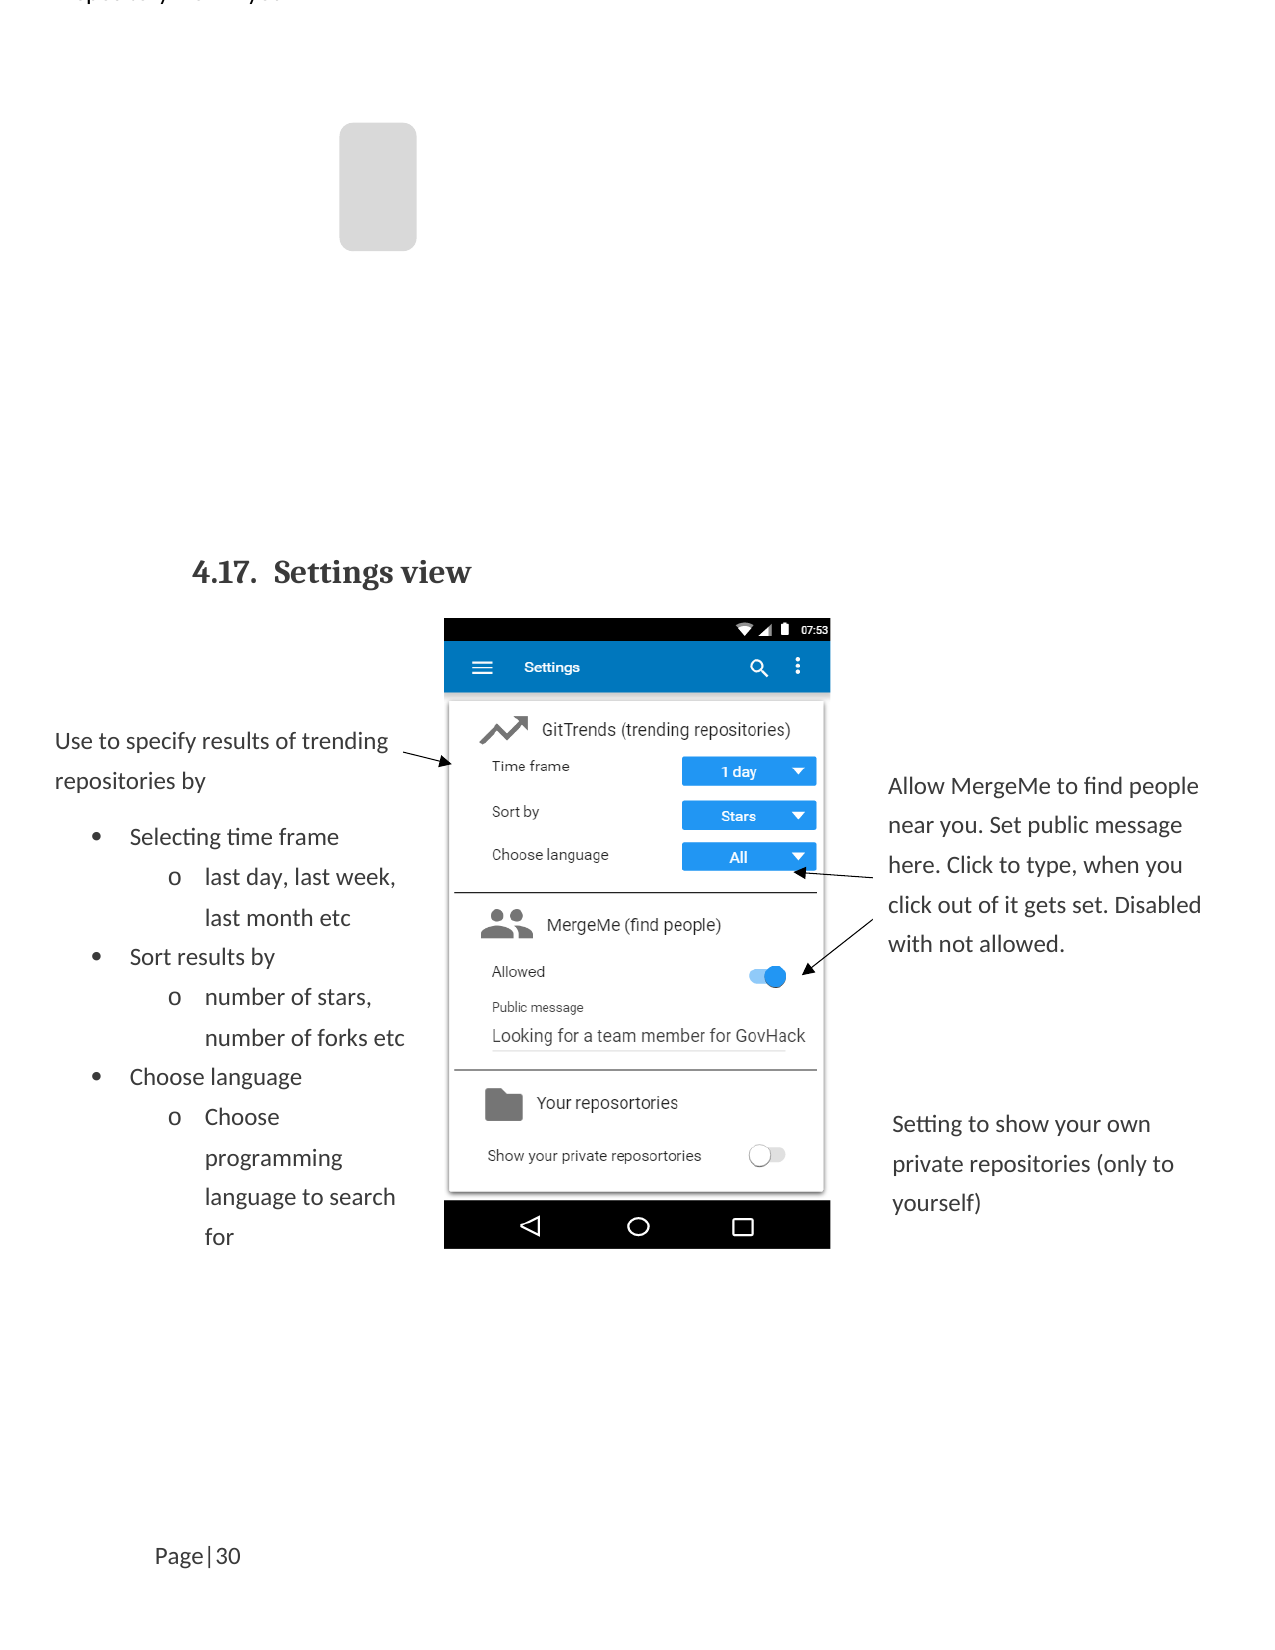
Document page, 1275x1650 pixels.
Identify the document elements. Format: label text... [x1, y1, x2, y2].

picture [442, 618, 831, 1246]
subtitle Settings view [192, 553, 1048, 592]
